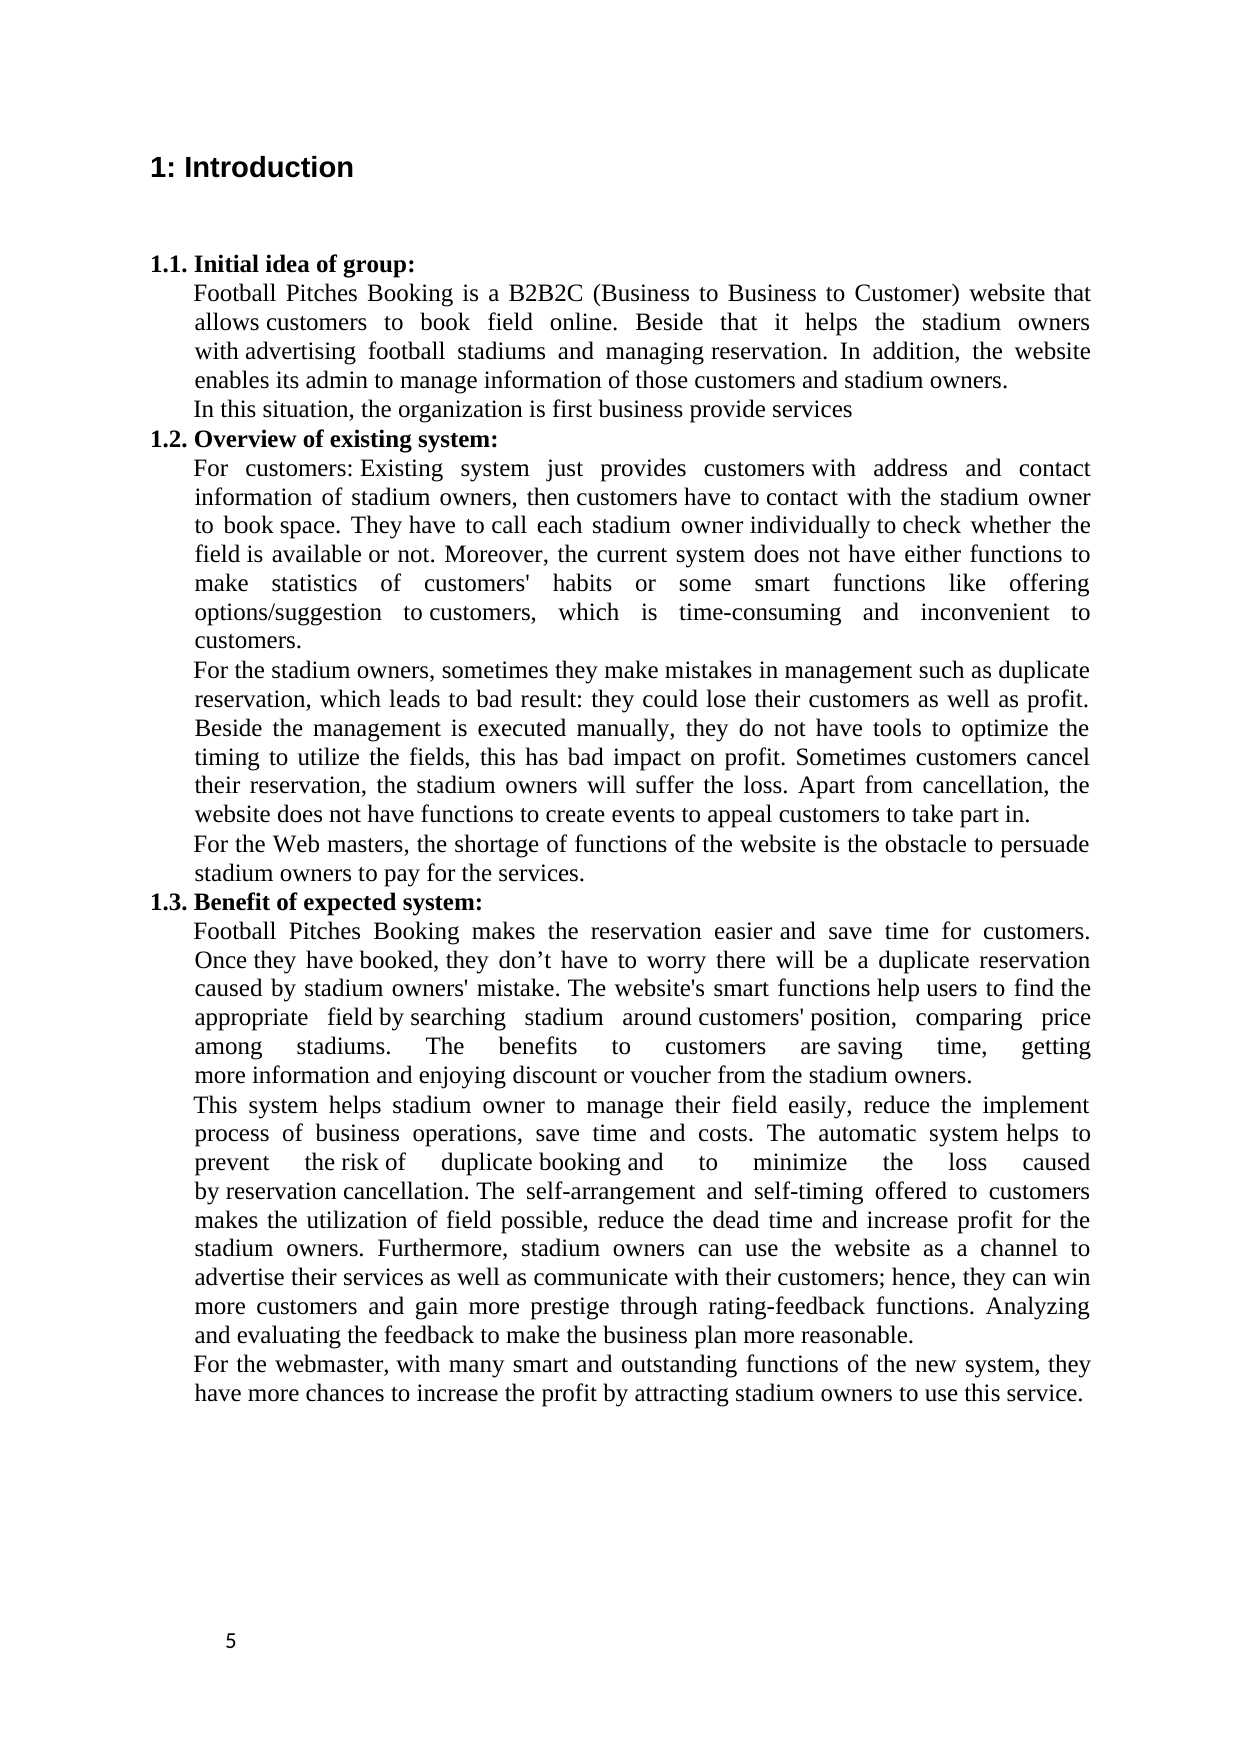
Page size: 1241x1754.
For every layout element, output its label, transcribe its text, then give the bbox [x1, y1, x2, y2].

text Football Pitches Booking makes the reservation easier and save time for customers. Once they have booked, they don’t have to worry there will be a duplicate reservation caused by stadium owners' mistake. The website's smart functions help users to find the appropriate field by searching stadium around customers' position, comparing price among stadiums. The benefits to customers are saving time, getting more information and enjoying discount or voucher from the stadium owners. [193, 916, 1091, 1088]
subtitle Introduction [150, 150, 1091, 184]
text For the stadium owners, sometimes they make mistakes in management such as duplicate reservation, which leads to bad result: they could lose their customers as well as profit. Beside the management is executed manually, they do not have tools to optimize the timing to utilize the fields, this has bad impact on profit. Sometimes customers cancel their reservation, the stadium owners will suffer the loss. Apart from cancellation, the website does not have functions to create events to appeal customers to take part in. [193, 655, 1091, 828]
text For the webmaster, with many smart and outstanding functions of the new system, they have more chances to increase the profit by attracting stadium owners to use this service. [193, 1349, 1091, 1407]
subtitle Initial idea of group: [150, 250, 1091, 278]
text In this situation, the organization is first business provide services [193, 394, 1091, 423]
text Football Pitches Booking is a B2B2C (Business to Business to Customer) website that allows customers to book field online. Beside that it helps the stadium owners with advertising football stadiums and managing reservation. In addition, the website enables its admin to manage information of those customers and stadium owners. [193, 278, 1091, 393]
subtitle Benefit of expected system: [150, 888, 1091, 916]
text For the Web masters, the shortage of functions of the website is the obstacle to persuade stadium owners to pay for the services. [193, 829, 1091, 886]
text For customers: Existing system just provides customers with address and contact information of stadium owners, then customers have to contact with the stadium owner to book space. They have to call each stadium owner individually to check whether the field is available or not. Moreover, the current system does not have either functions to make statistics of customers' habits or some smart functions like offering options/suggestion to customers, which is time-consuming and inconvenient to customers. [193, 453, 1091, 654]
subtitle Overview of existing system: [150, 424, 1091, 453]
text This system helps stadium owner to manage their field easily, reduce the implement process of business operations, save time and costs. The automatic system helps to prevent the risk of duplicate booking and to minimize the loss caused by reservation cancellation. The self-arrangement and self-timing offered to customers makes the utilization of field possible, reduce the dead time and increase profit for the stadium owners. Furthermore, stadium owners can use the website as a channel to advertise their services as well as communicate with their customers; hence, they can win more customers and gain more prestige through rating-feedback functions. Analyzing and evaluating the feedback to make the business plan more reasonable. [193, 1090, 1091, 1348]
